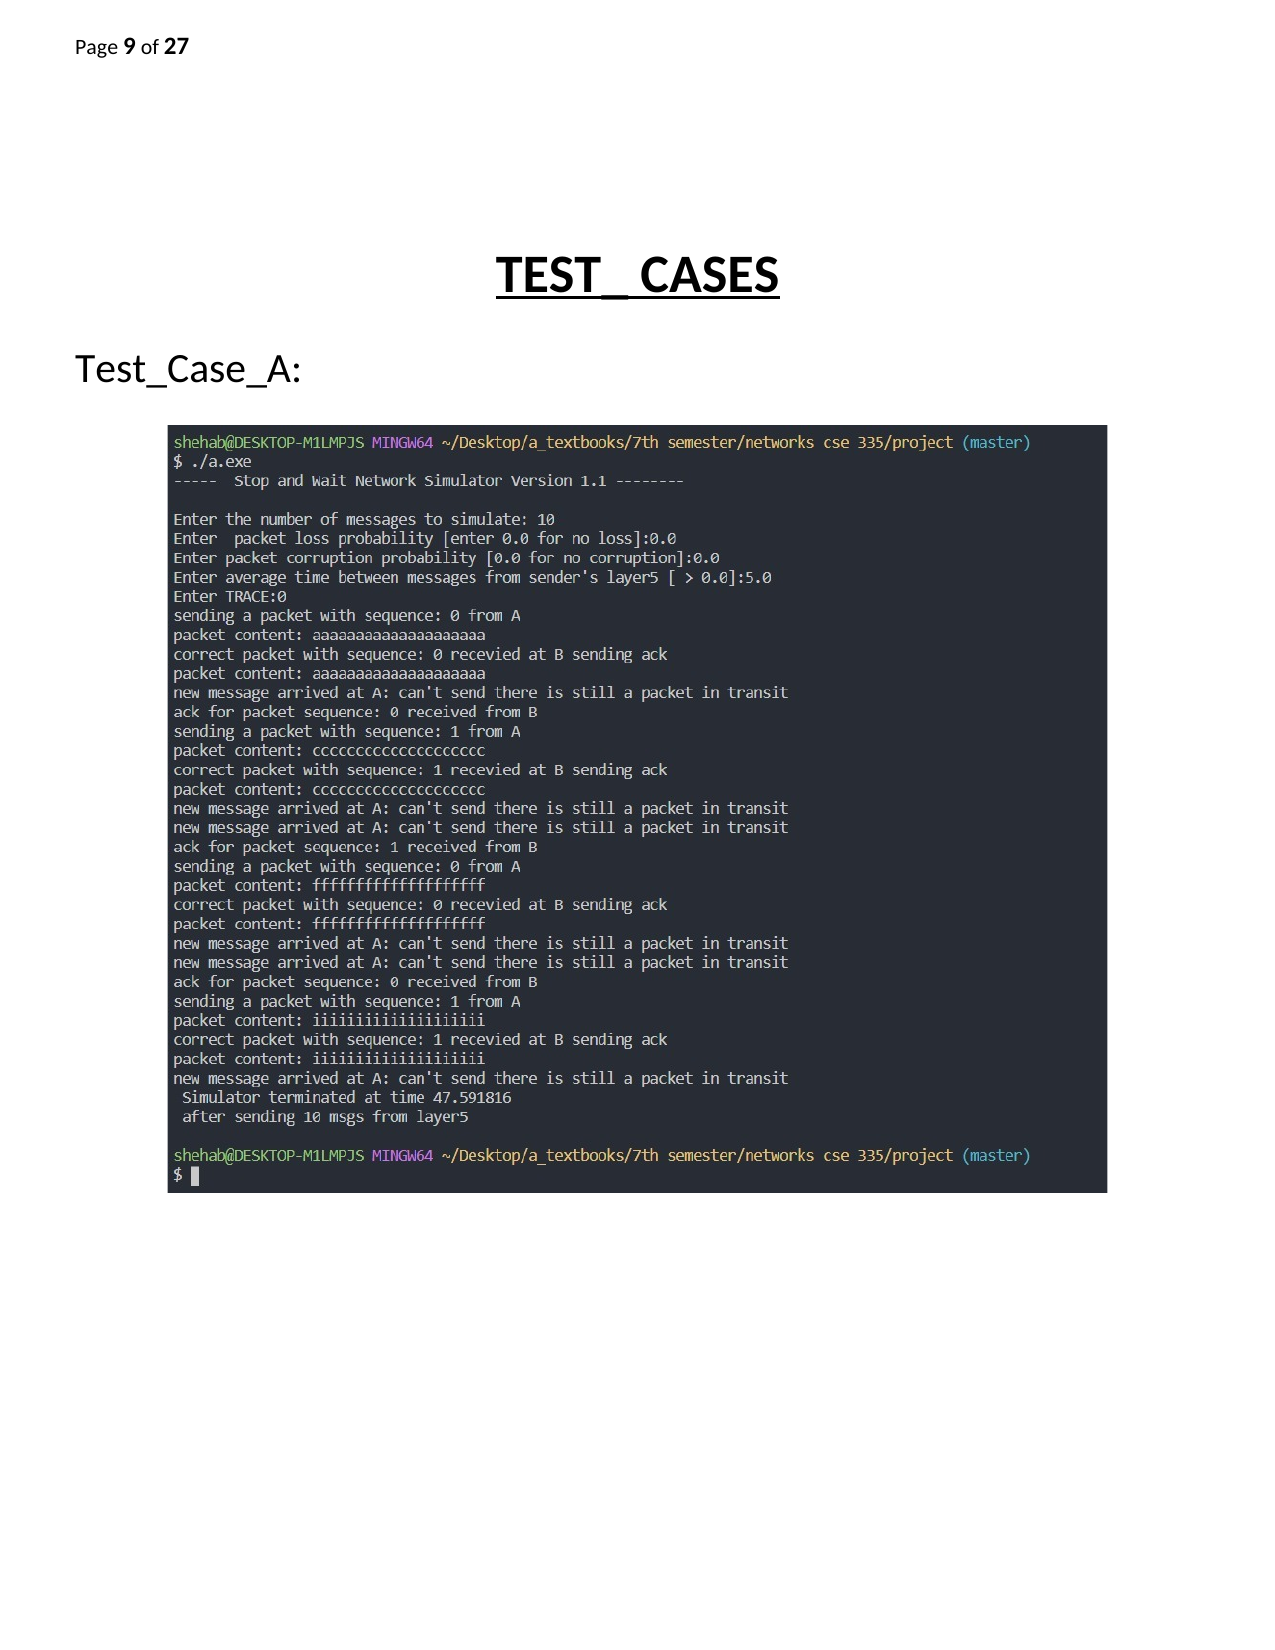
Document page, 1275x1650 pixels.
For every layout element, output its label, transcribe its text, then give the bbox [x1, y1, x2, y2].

text TEST_ CASES [75, 240, 1200, 306]
picture [167, 425, 1108, 1193]
text Test_Case_A: [75, 342, 1200, 393]
